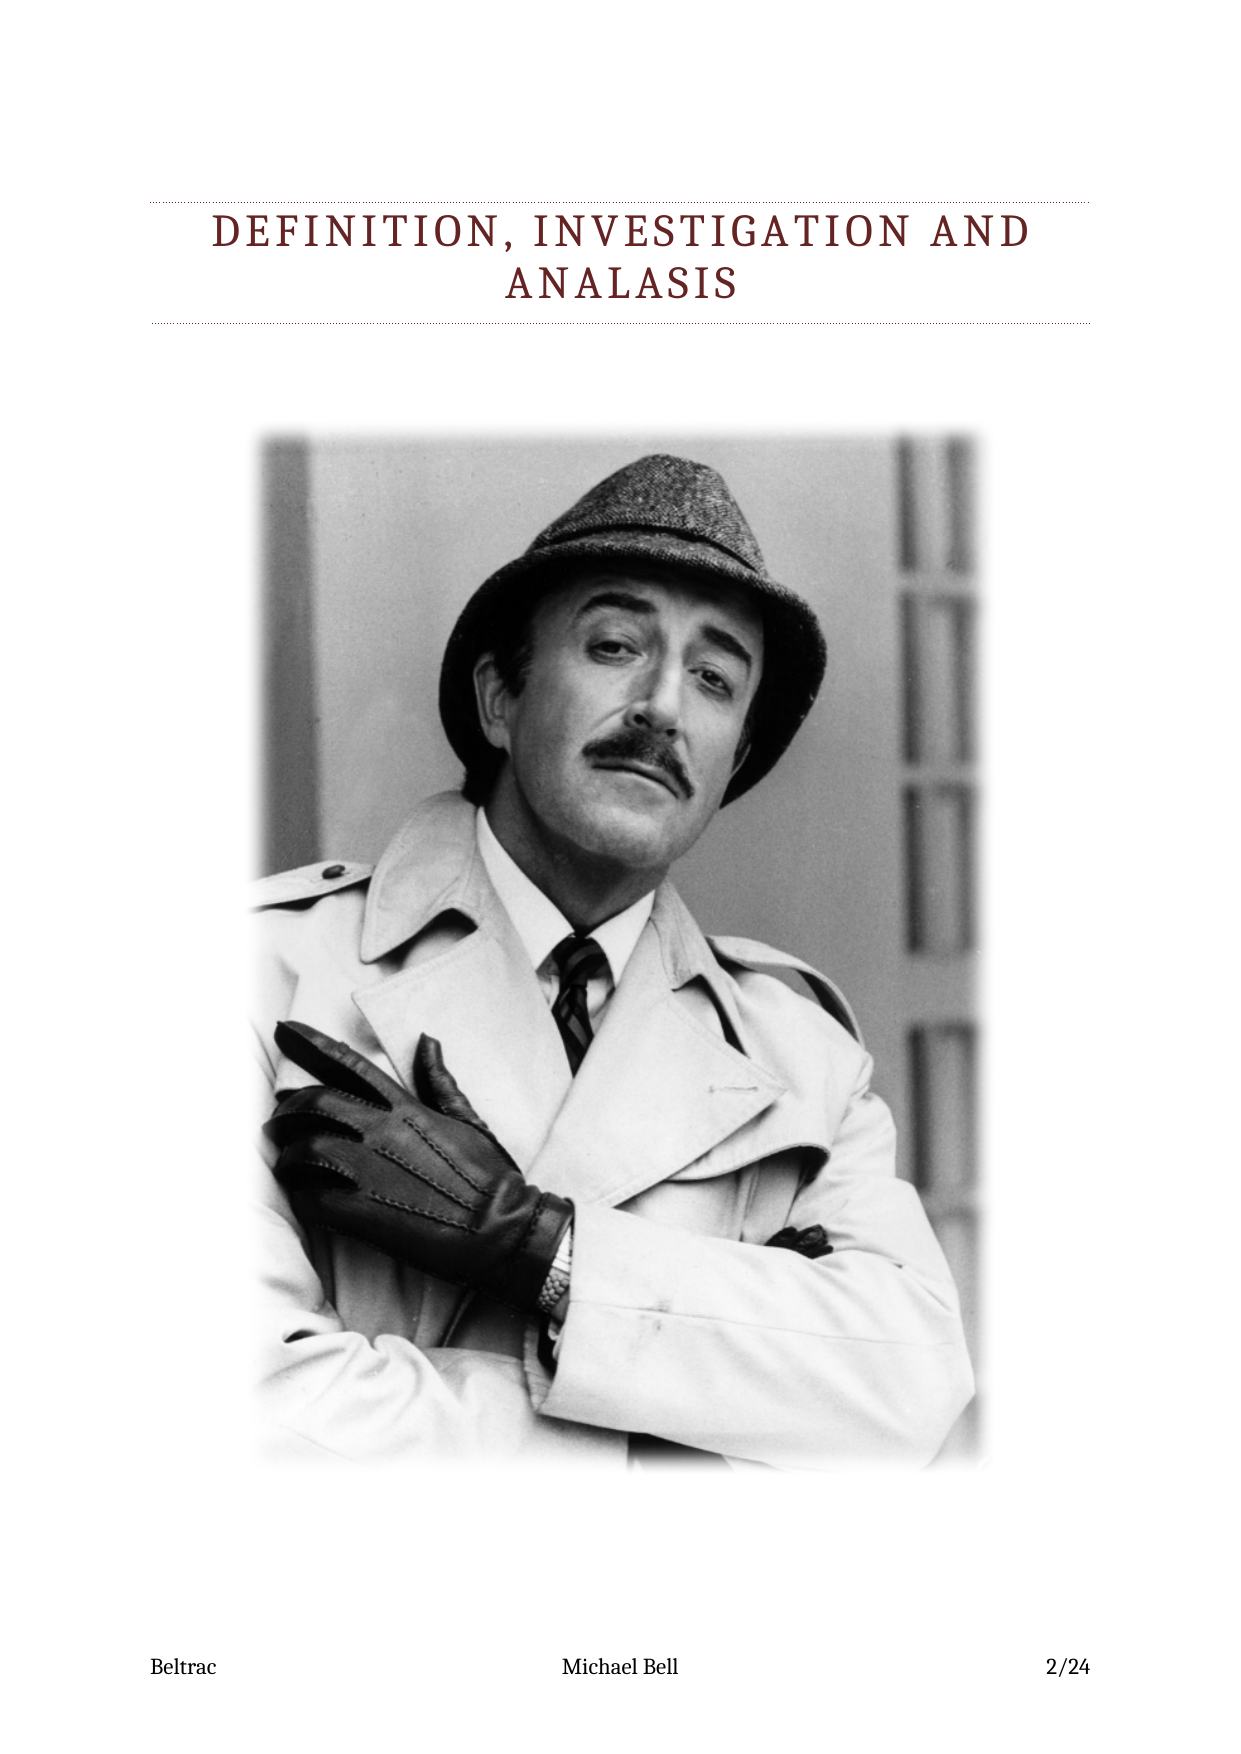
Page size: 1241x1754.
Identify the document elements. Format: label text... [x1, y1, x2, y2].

picture [273, 448, 967, 1447]
title definition, investigation and Analasis [150, 202, 1090, 323]
